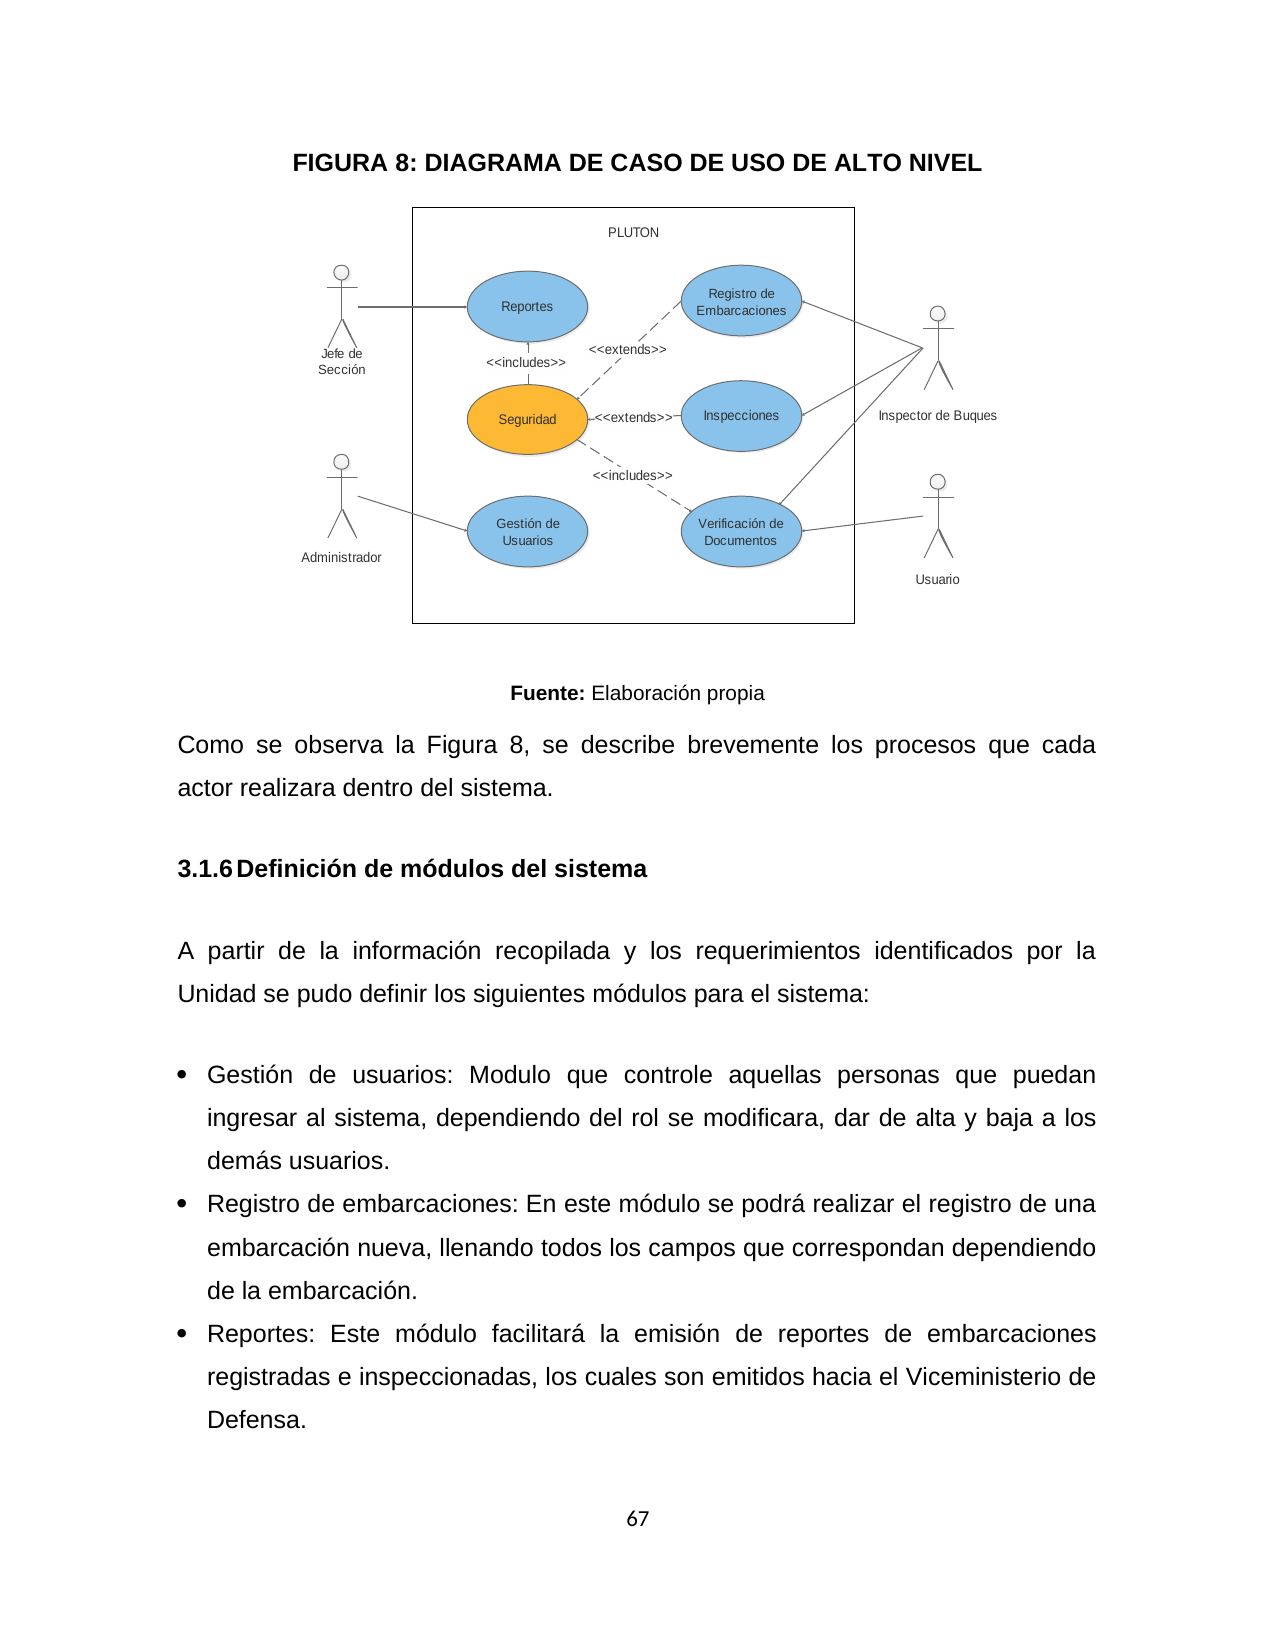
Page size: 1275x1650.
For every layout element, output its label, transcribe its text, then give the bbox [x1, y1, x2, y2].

text Fuente: Elaboración propia [177, 681, 1098, 705]
text Como se observa la Figura 8, se describe brevemente los procesos que cada actor realizara dentro del sistema. [177, 730, 1098, 802]
subtitle Definición de módulos del sistema [177, 854, 1098, 882]
text FIGURA 8: DIAGRAMA DE CASO DE USO DE ALTO NIVEL [177, 148, 1098, 176]
list Registro de embarcaciones: En este módulo se podrá realizar el registro de una embarcación nueva, llenando todos los campos que correspondan dependiendo de la embarcación. [177, 1189, 1098, 1304]
text A partir de la información recopilada y los requerimientos identificados por la Unidad se pudo definir los siguientes módulos para el sistema: [177, 936, 1098, 1008]
list Reportes: Este módulo facilitará la emisión de reportes de embarcaciones registradas e inspeccionadas, los cuales son emitidos hacia el Viceministerio de Defensa. [177, 1319, 1098, 1434]
list Gestión de usuarios: Modulo que controle aquellas personas que puedan ingresar al sistema, dependiendo del rol se modificara, dar de alta y baja a los demás usuarios. [177, 1060, 1098, 1175]
